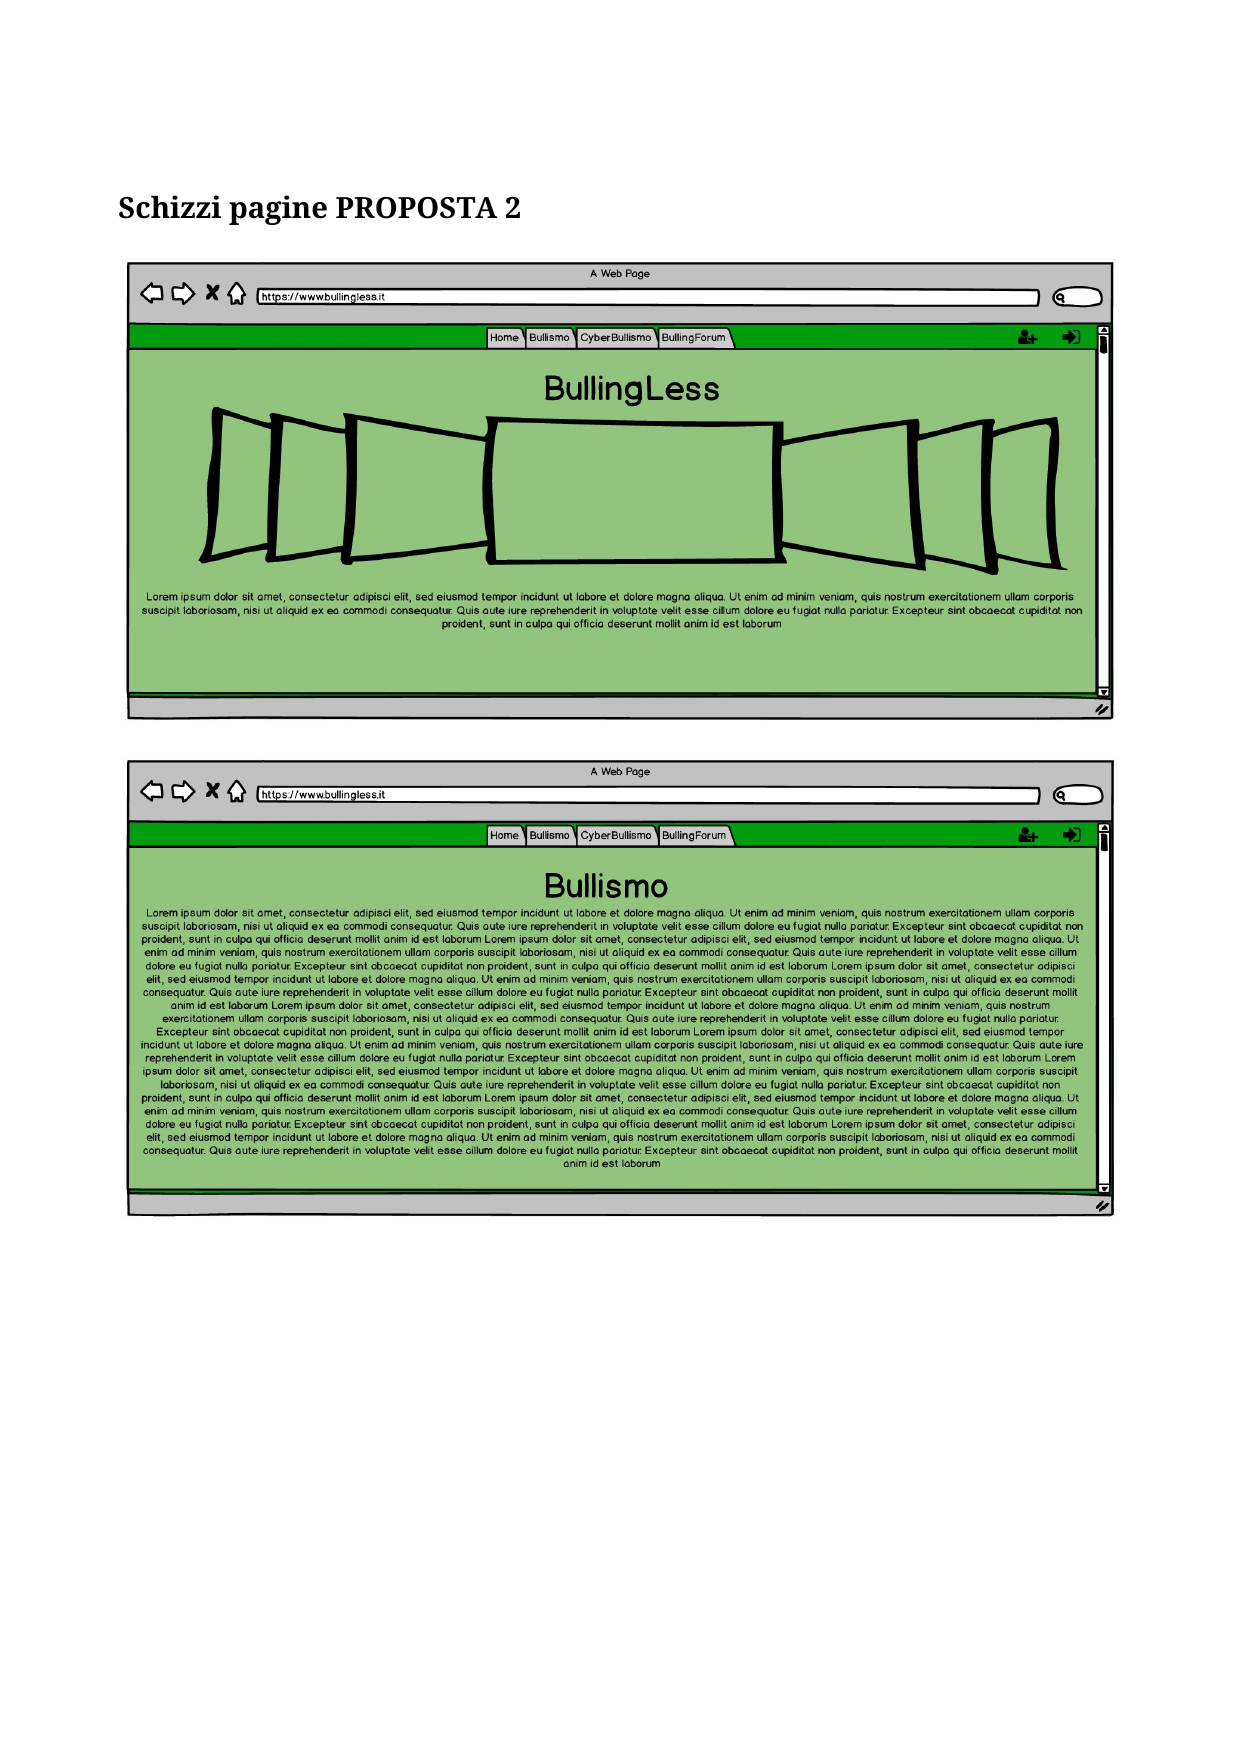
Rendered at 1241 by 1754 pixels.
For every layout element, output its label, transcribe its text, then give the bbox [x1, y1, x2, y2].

picture [118, 751, 1122, 1223]
text Schizzi pagine PROPOSTA 2 [118, 187, 1122, 227]
picture [118, 253, 1122, 727]
